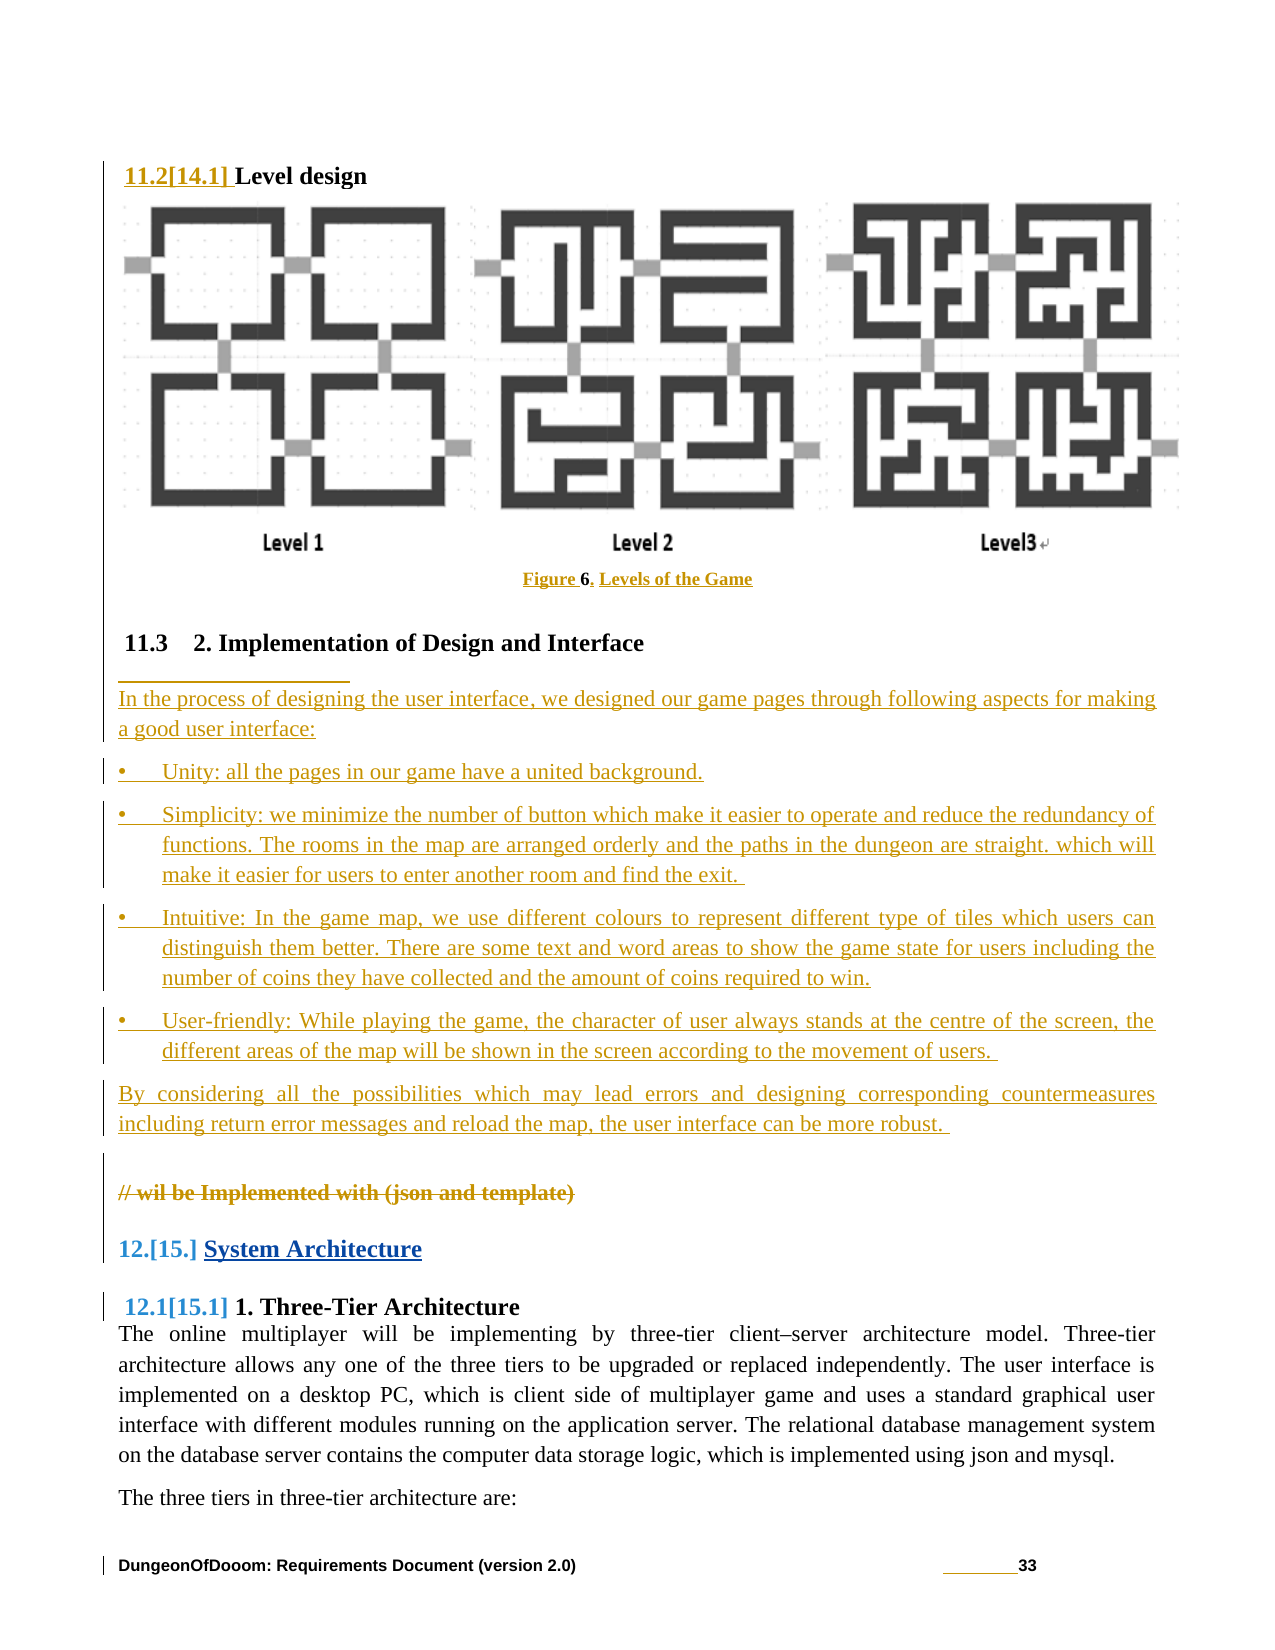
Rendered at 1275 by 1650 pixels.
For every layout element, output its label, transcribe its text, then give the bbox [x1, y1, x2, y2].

text The three tiers in three-tier architecture are: [118, 1484, 1157, 1510]
text Level design [124, 161, 1157, 189]
text 6 [118, 568, 1157, 589]
text The online multiplayer will be implementing by three-tier client–server architecture model. Three-tier architecture allows any one of the three tiers to be upgraded or replaced independently. The user interface is implemented on a desktop PC, which is client side of multiplayer game and uses a standard graphical user interface with different modules running on the application server. The relational database management system on the database server contains the computer data storage logic, which is implemented using json and mysql. [118, 1321, 1157, 1468]
text System Architecture [118, 1234, 1157, 1263]
picture [118, 189, 1184, 568]
text 1. Three-Tier Architecture [124, 1292, 1157, 1321]
text 2. Implementation of Design and Interface [124, 628, 1157, 656]
